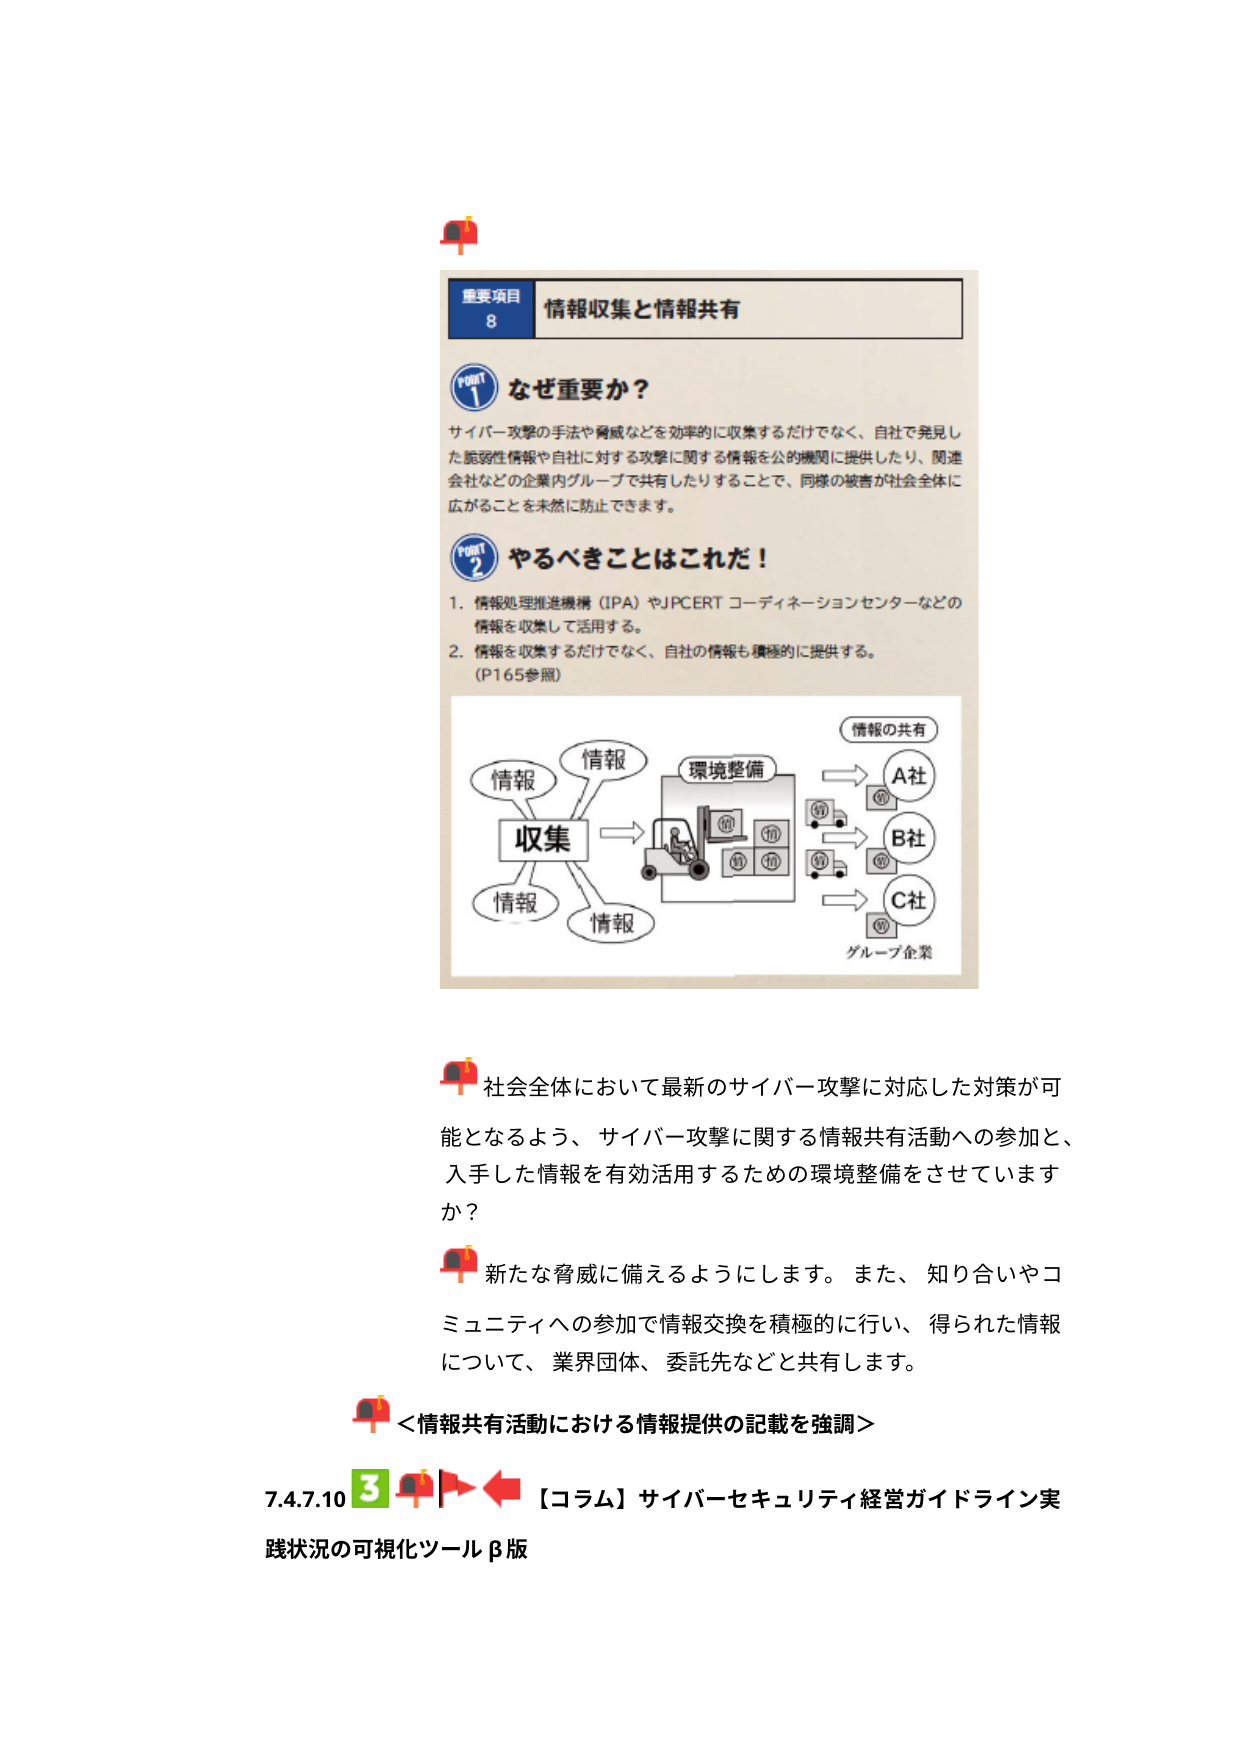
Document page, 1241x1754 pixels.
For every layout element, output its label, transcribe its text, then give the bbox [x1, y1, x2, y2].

text 【コラム】サイバーセキュリティ経営ガイドライン実践状況の可視化ツールβ版 [265, 1454, 1063, 1567]
text 新たな脅威に備えるようにします。 また、 知り合いやコミュニティへの参加で情報交換を積極的に行い、 得られた情報について、 業界団体、 委託先などと共有します。 [440, 1229, 1063, 1379]
text 社会全体において最新のサイバー攻撃に対応した対策が可能となるよう、 サイバー攻撃に関する情報共有活動への参加と、 入手した情報を有効活用するための環境整備をさせていますか？ [440, 1042, 1063, 1229]
text ＜情報共有活動における情報提供の記載を強調＞ [352, 1379, 1063, 1454]
picture [439, 216, 478, 255]
picture [395, 1469, 433, 1508]
picture [352, 1395, 390, 1433]
picture [439, 1057, 478, 1095]
picture [351, 1469, 390, 1508]
picture [439, 270, 979, 989]
picture [439, 1245, 478, 1283]
picture [439, 1469, 477, 1508]
picture [482, 1469, 521, 1508]
